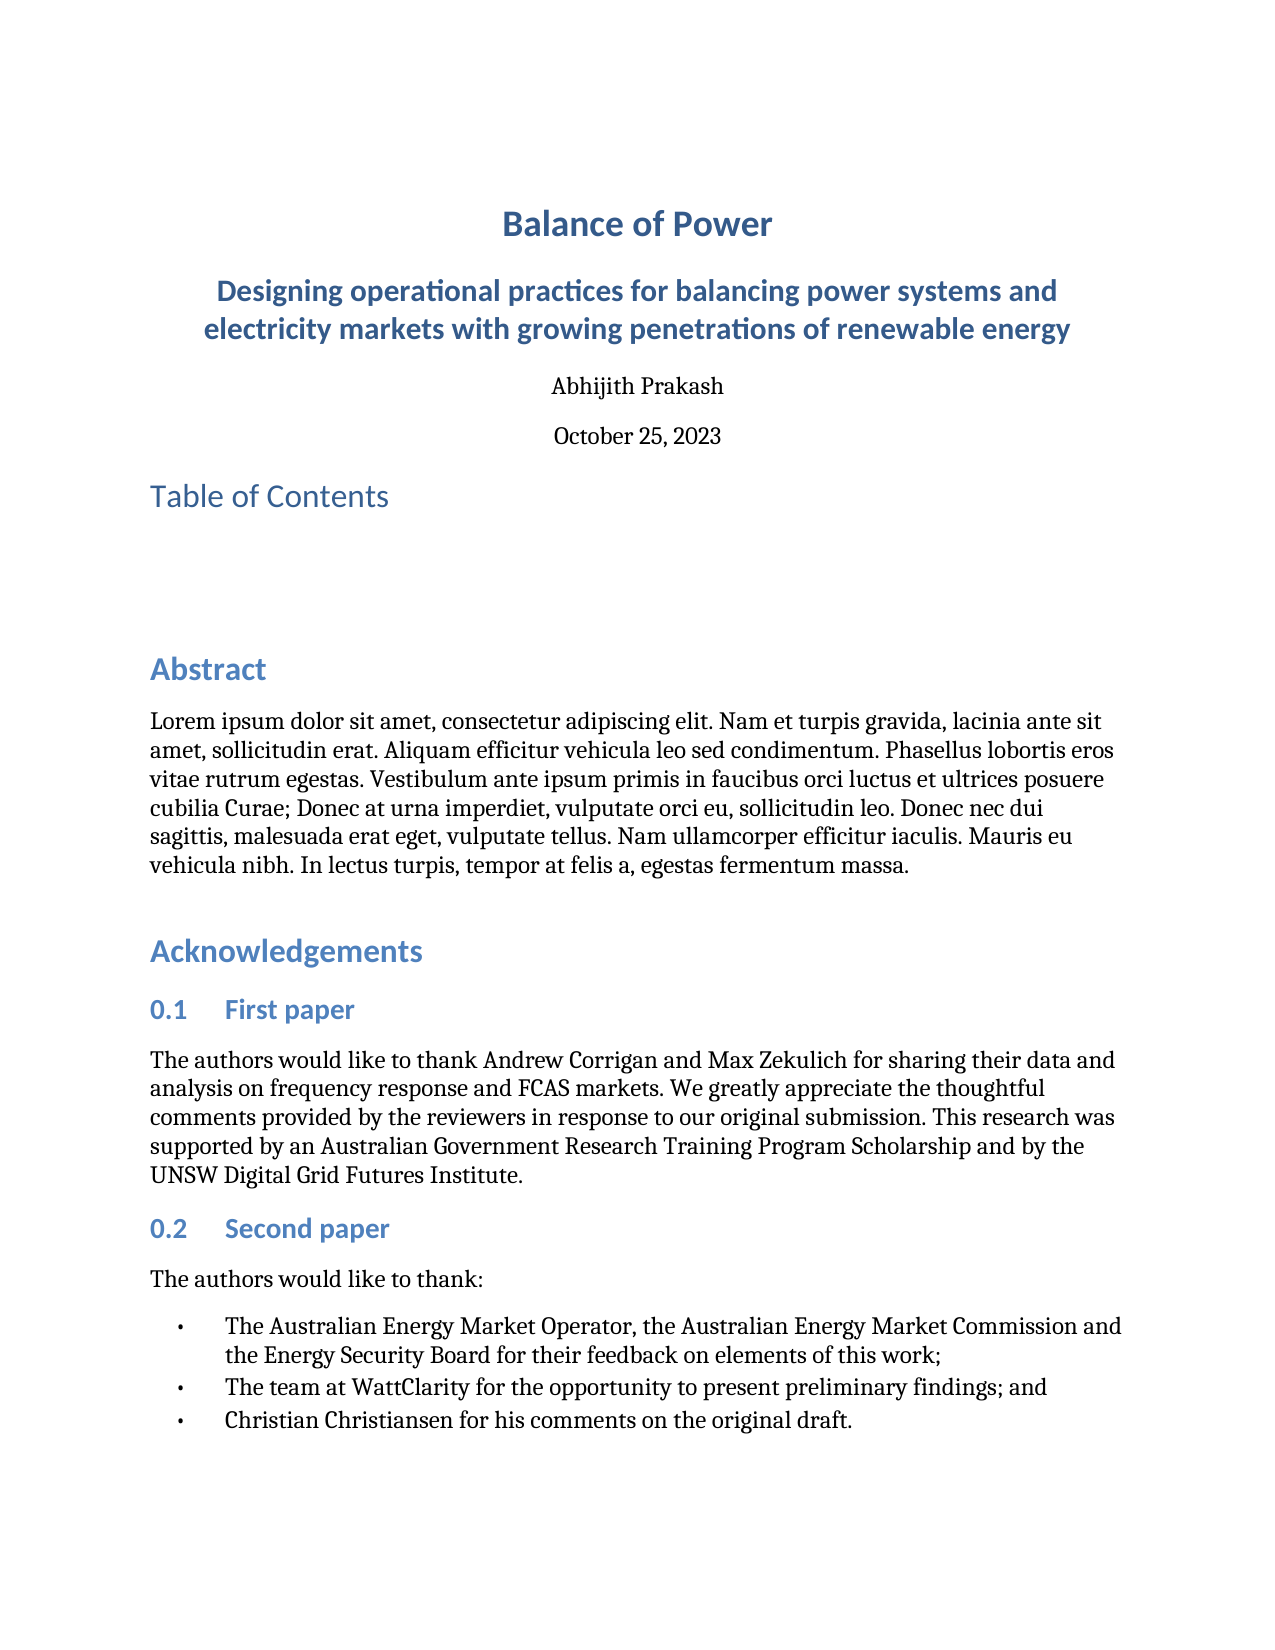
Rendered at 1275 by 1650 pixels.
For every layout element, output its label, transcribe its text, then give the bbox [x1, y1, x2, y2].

list The team at WattClarity for the opportunity to present preliminary findings; and [175, 1373, 1125, 1402]
subtitle Designing operational practices for balancing power systems and electricity markets with growing penetrations of renewable energy [150, 271, 1125, 347]
text The authors would like to thank: [150, 1264, 1125, 1293]
text Lorem ipsum dolor sit amet, consectetur adipiscing elit. Nam et turpis gravida, lacinia ante sit amet, sollicitudin erat. Aliquam efficitur vehicula leo sed condimentum. Phasellus lobortis eros vitae rutrum egestas. Vestibulum ante ipsum primis in faucibus orci luctus et ultrices posuere cubilia Curae; Donec at urna imperdiet, vulputate orci eu, sollicitudin leo. Donec nec dui sagittis, malesuada erat eget, vulputate tellus. Nam ullamcorper efficitur iaculis. Mauris eu vehicula nibh. In lectus turpis, tempor at felis a, egestas fermentum massa. [150, 707, 1125, 880]
list Christian Christiansen for his comments on the original draft. [175, 1406, 1125, 1434]
text Abhijith Prakash [150, 372, 1125, 401]
text The authors would like to thank Andrew Corrigan and Max Zekulich for sharing their data and analysis on frequency response and FCAS markets. We greatly appreciate the thoughtful comments provided by the reviewers in response to our original submission. This research was supported by an Australian Government Research Training Program Scholarship and by the UNSW Digital Grid Futures Institute. [150, 1046, 1125, 1189]
subtitle Abstract [150, 648, 1125, 688]
title Balance of Power [150, 200, 1125, 246]
text October 25, 2023 [150, 422, 1125, 450]
list The Australian Energy Market Operator, the Australian Energy Market Commission and the Energy Security Board for their feedback on elements of this work; [175, 1312, 1125, 1369]
subtitle Acknowledgements [150, 930, 1125, 970]
subtitle 0.2 Second paper [150, 1210, 1125, 1246]
subtitle 0.1 First paper [150, 991, 1125, 1027]
